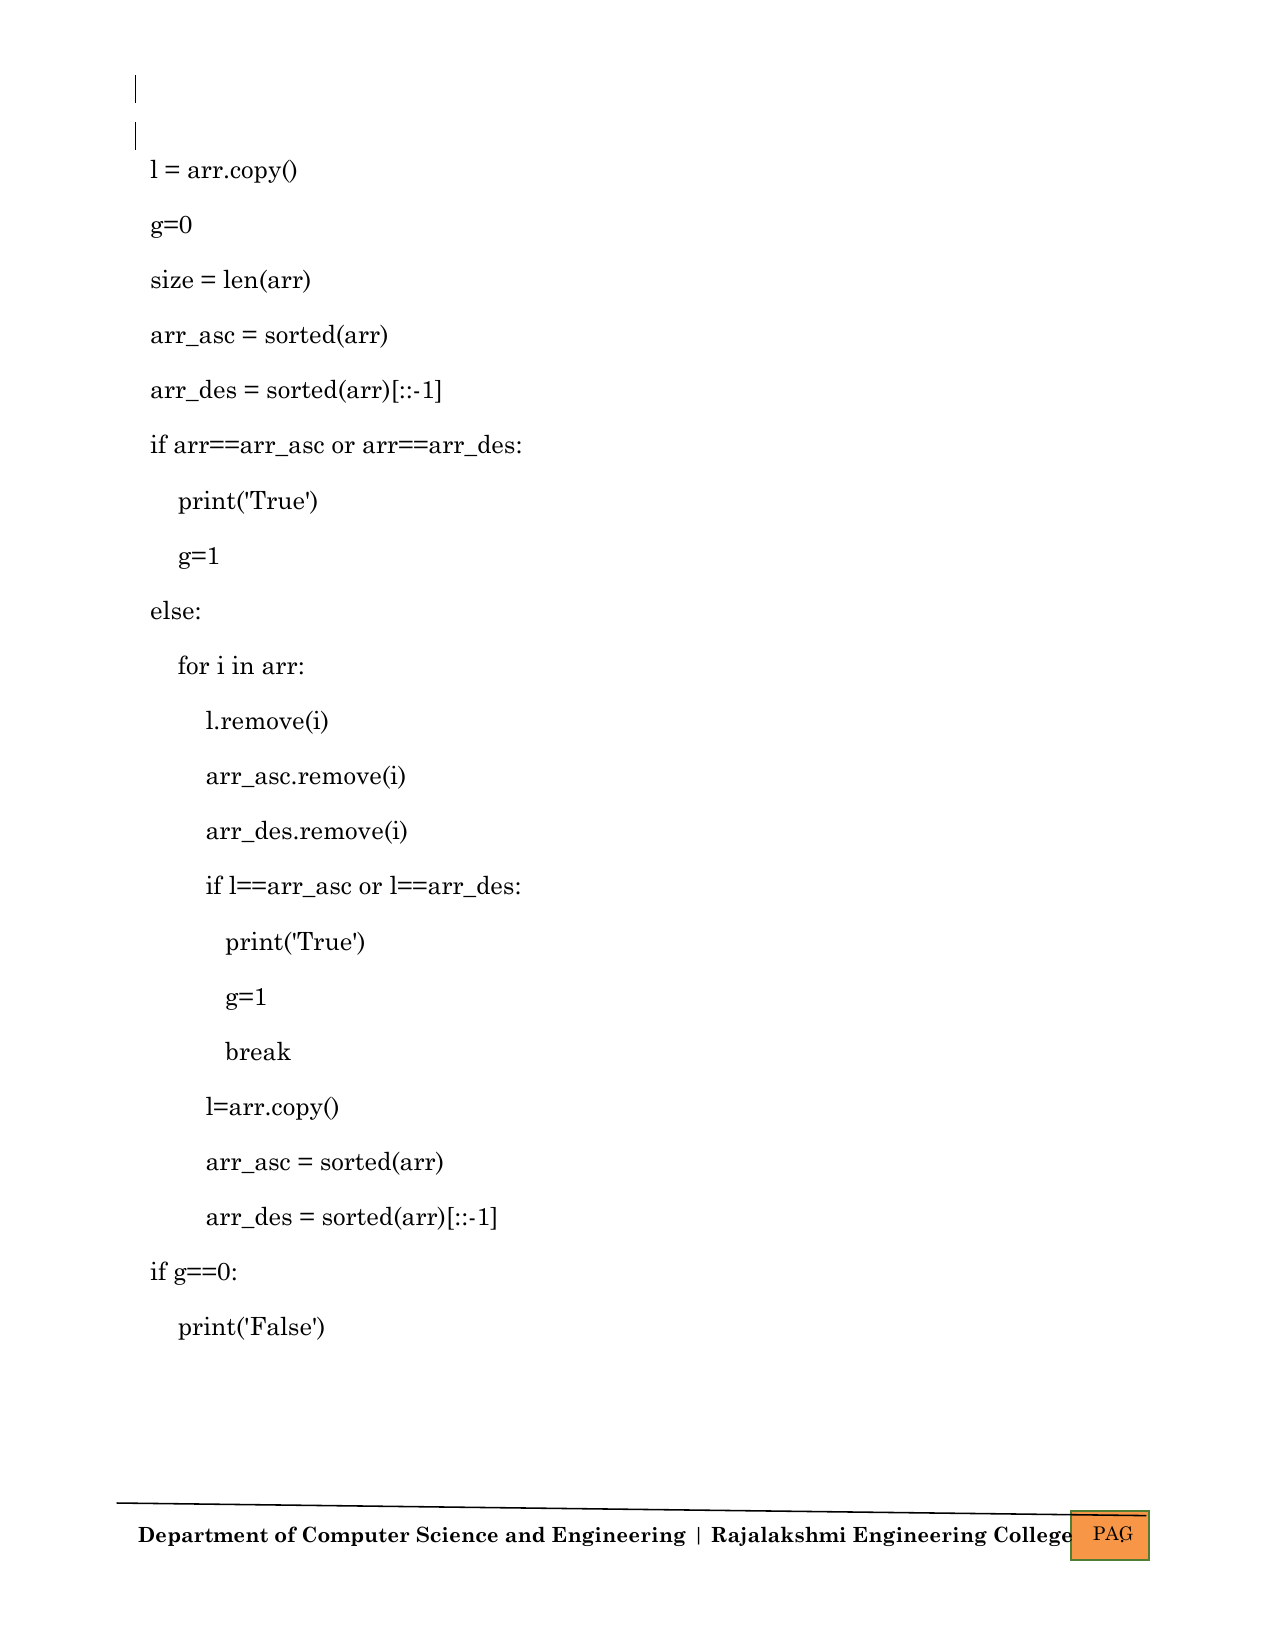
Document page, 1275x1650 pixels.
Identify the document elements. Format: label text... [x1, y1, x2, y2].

text break [150, 1035, 1125, 1066]
text l.remove(i) [150, 705, 1125, 735]
text if g==0: [150, 1256, 1125, 1286]
text g=0 [150, 209, 1125, 239]
text arr_asc = sorted(arr) [150, 1146, 1125, 1176]
text l = arr.copy() [150, 154, 1125, 184]
text l=arr.copy() [150, 1091, 1125, 1121]
text if l==arr_asc or l==arr_des: [150, 870, 1125, 900]
text arr_asc.remove(i) [150, 760, 1125, 790]
text arr_des.remove(i) [150, 815, 1125, 845]
text arr_des = sorted(arr)[::-1] [150, 374, 1125, 404]
text arr_des = sorted(arr)[::-1] [150, 1201, 1125, 1231]
text else: [150, 594, 1125, 625]
text print('True') [150, 925, 1125, 955]
text for i in arr: [150, 650, 1125, 680]
text print('True') [150, 484, 1125, 514]
text arr_asc = sorted(arr) [150, 319, 1125, 349]
text g=1 [150, 539, 1125, 569]
text if arr==arr_asc or arr==arr_des: [150, 429, 1125, 459]
text size = len(arr) [150, 264, 1125, 294]
text g=1 [150, 980, 1125, 1010]
text print('False') [150, 1311, 1125, 1341]
